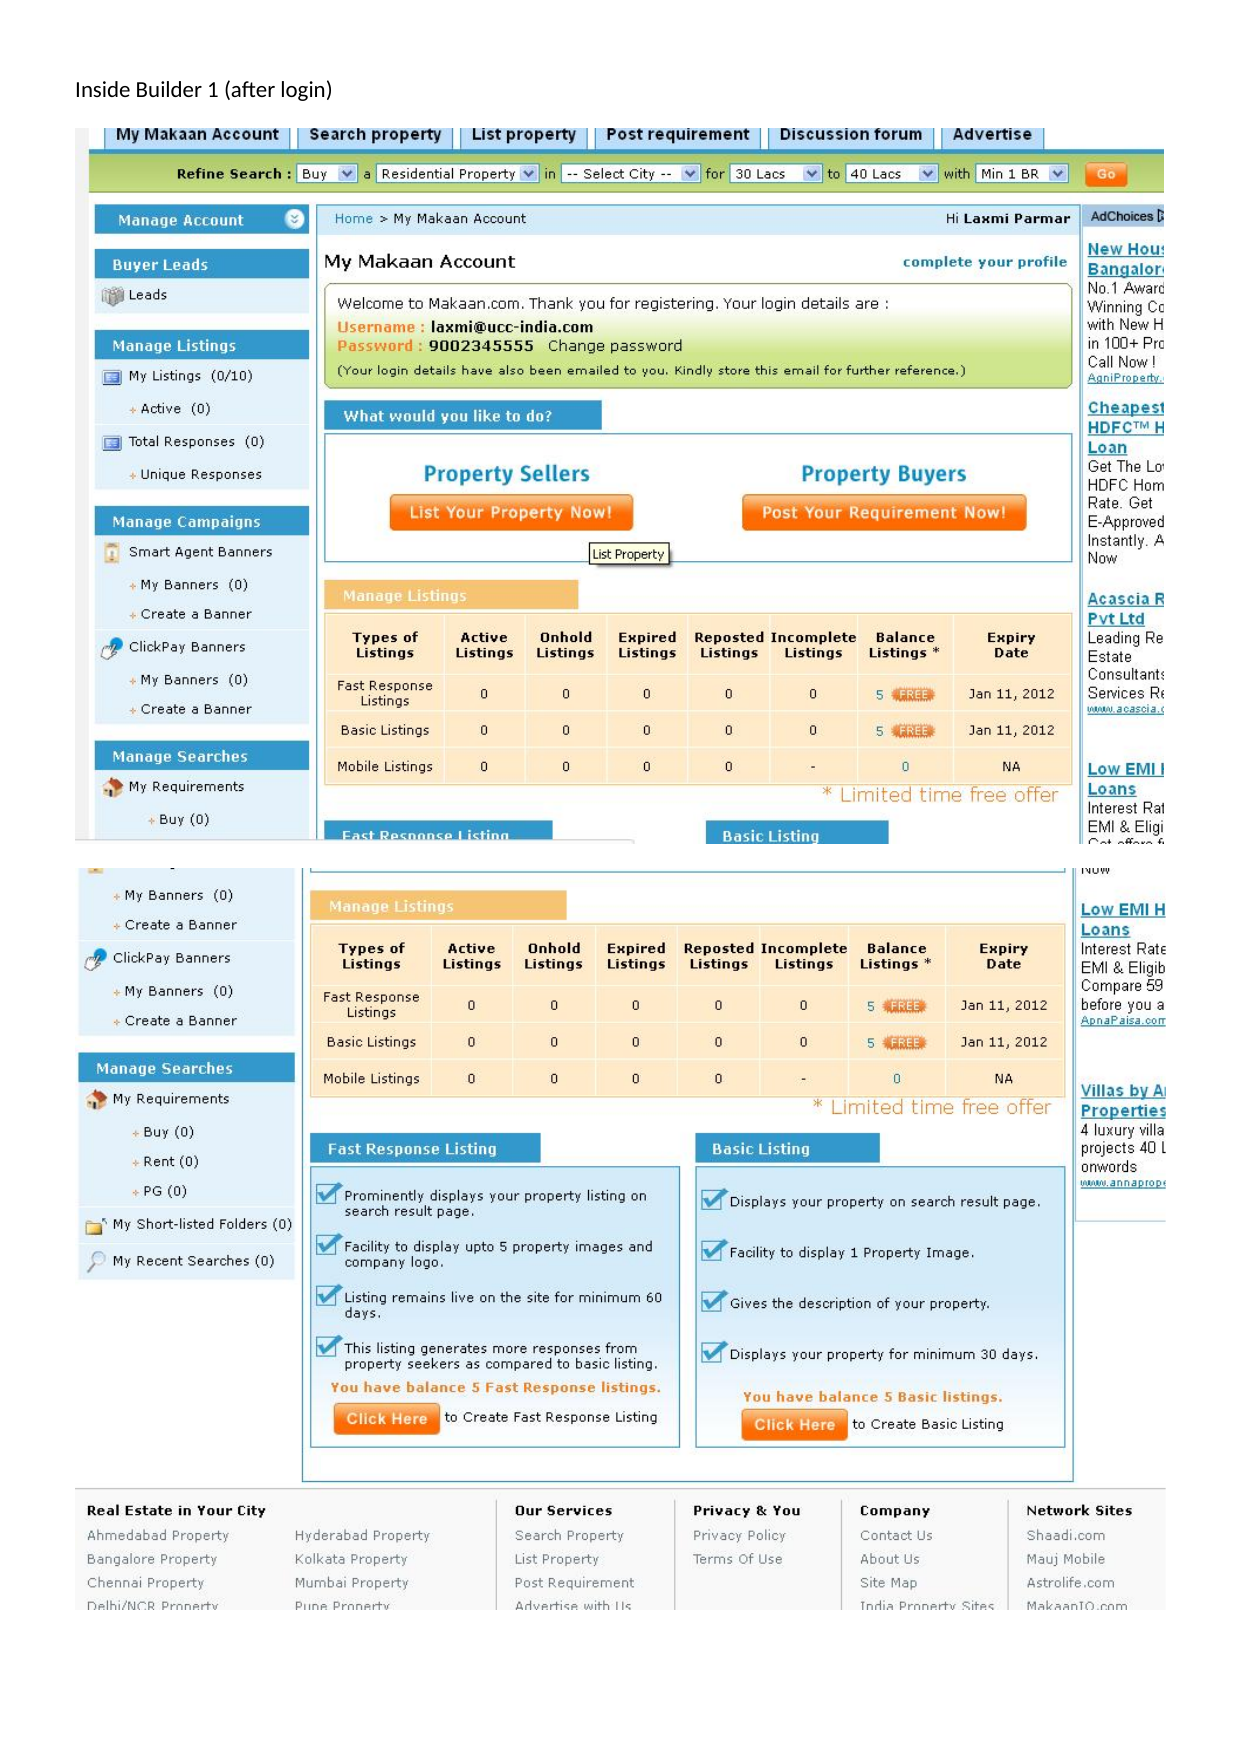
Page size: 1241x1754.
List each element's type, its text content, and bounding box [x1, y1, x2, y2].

picture [75, 128, 1164, 844]
text Inside Builder 1 (after login) [75, 75, 1165, 103]
picture [75, 868, 1166, 1610]
